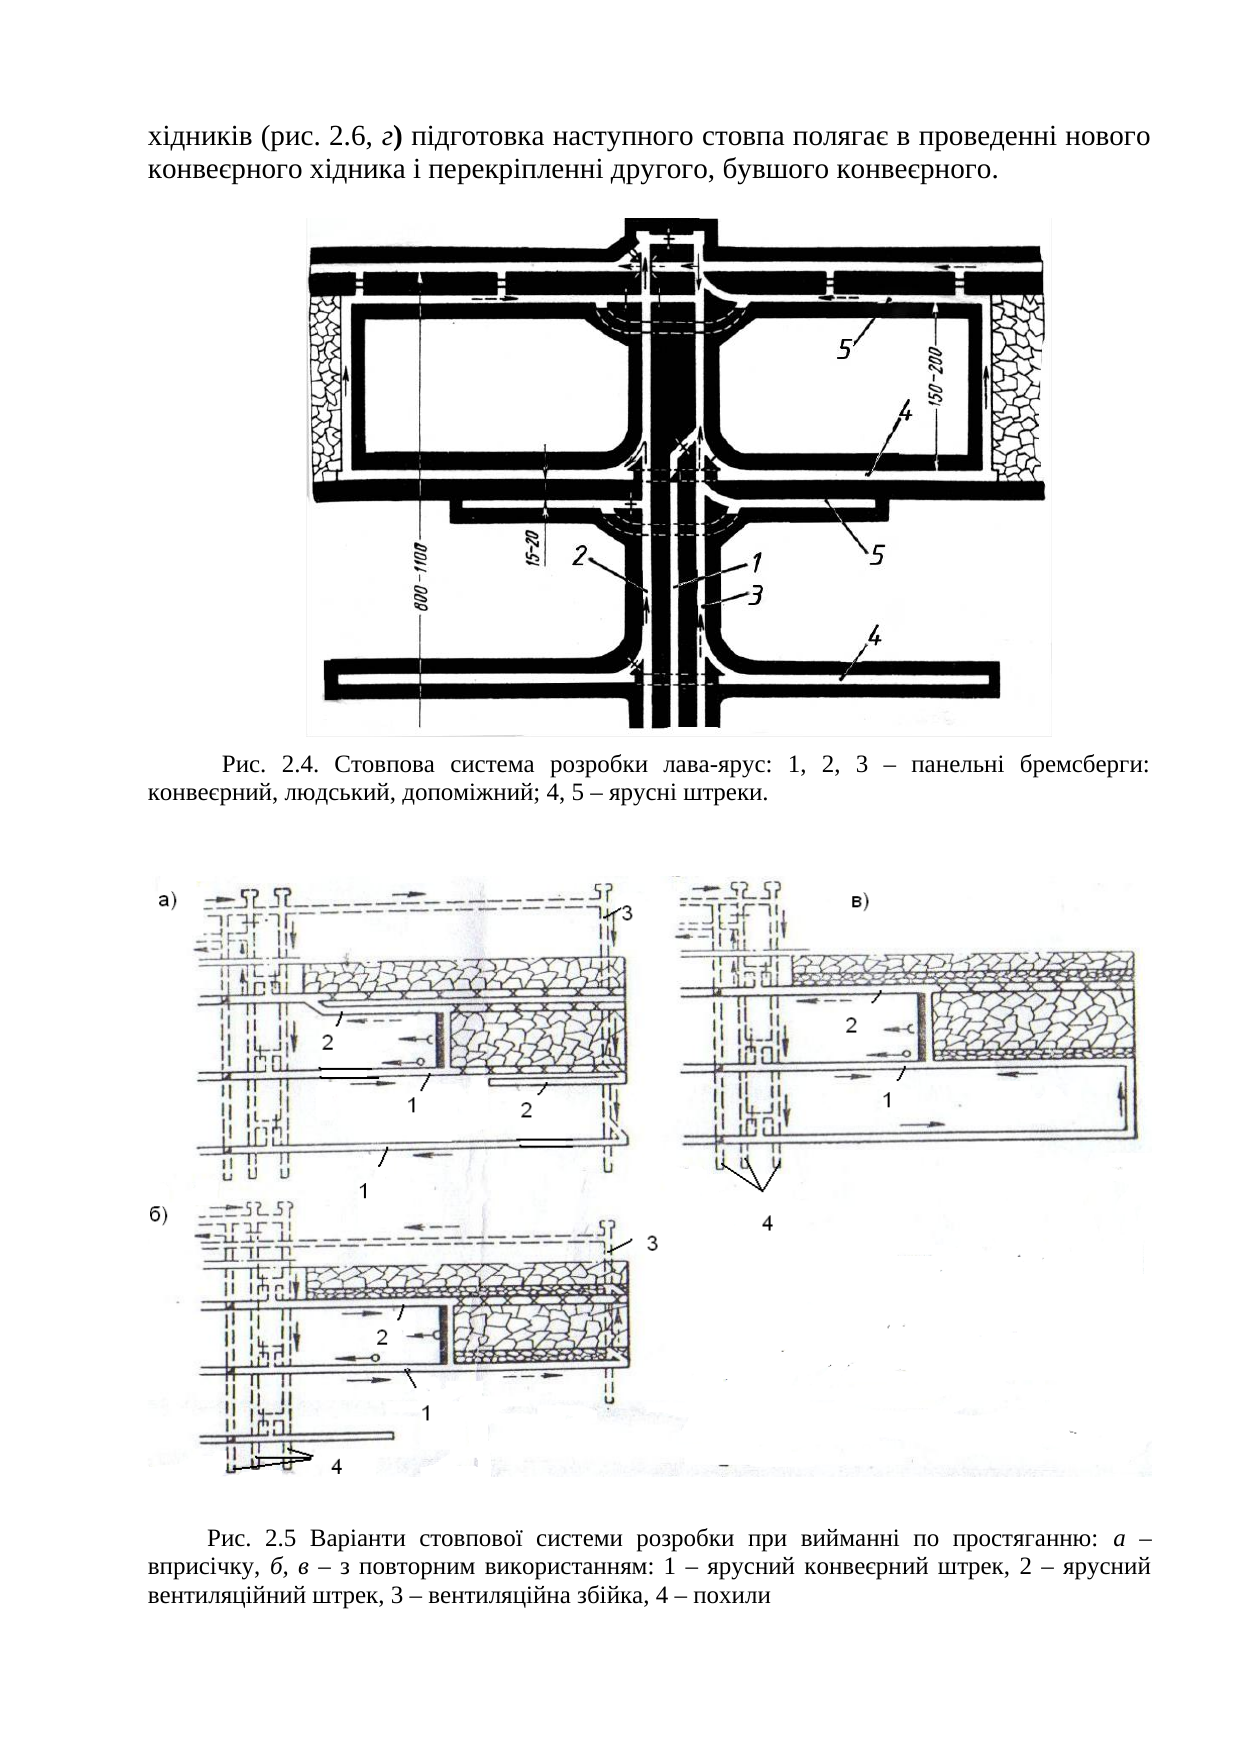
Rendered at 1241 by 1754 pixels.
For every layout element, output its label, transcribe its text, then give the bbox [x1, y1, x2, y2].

picture [147, 876, 1152, 1477]
text Рис. 2.5 Варіанти стовпової системи розробки при вийманні по простяганню: а – вприсічку, б, в – з повторним використанням: 1 – ярусний конвеєрний штрек, 2 – ярусний вентиляційний штрек, 3 – вентиляційна збійка, 4 – похили [148, 1523, 1152, 1609]
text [148, 118, 1152, 185]
picture [306, 218, 1052, 737]
text Рис. 2.4. Стовпова система розробки лава-ярус: 1, 2, 3 – панельні бремсберги: конвеєрний, людський, допоміжний; 4, 5 – ярусні штреки. [148, 749, 1152, 806]
